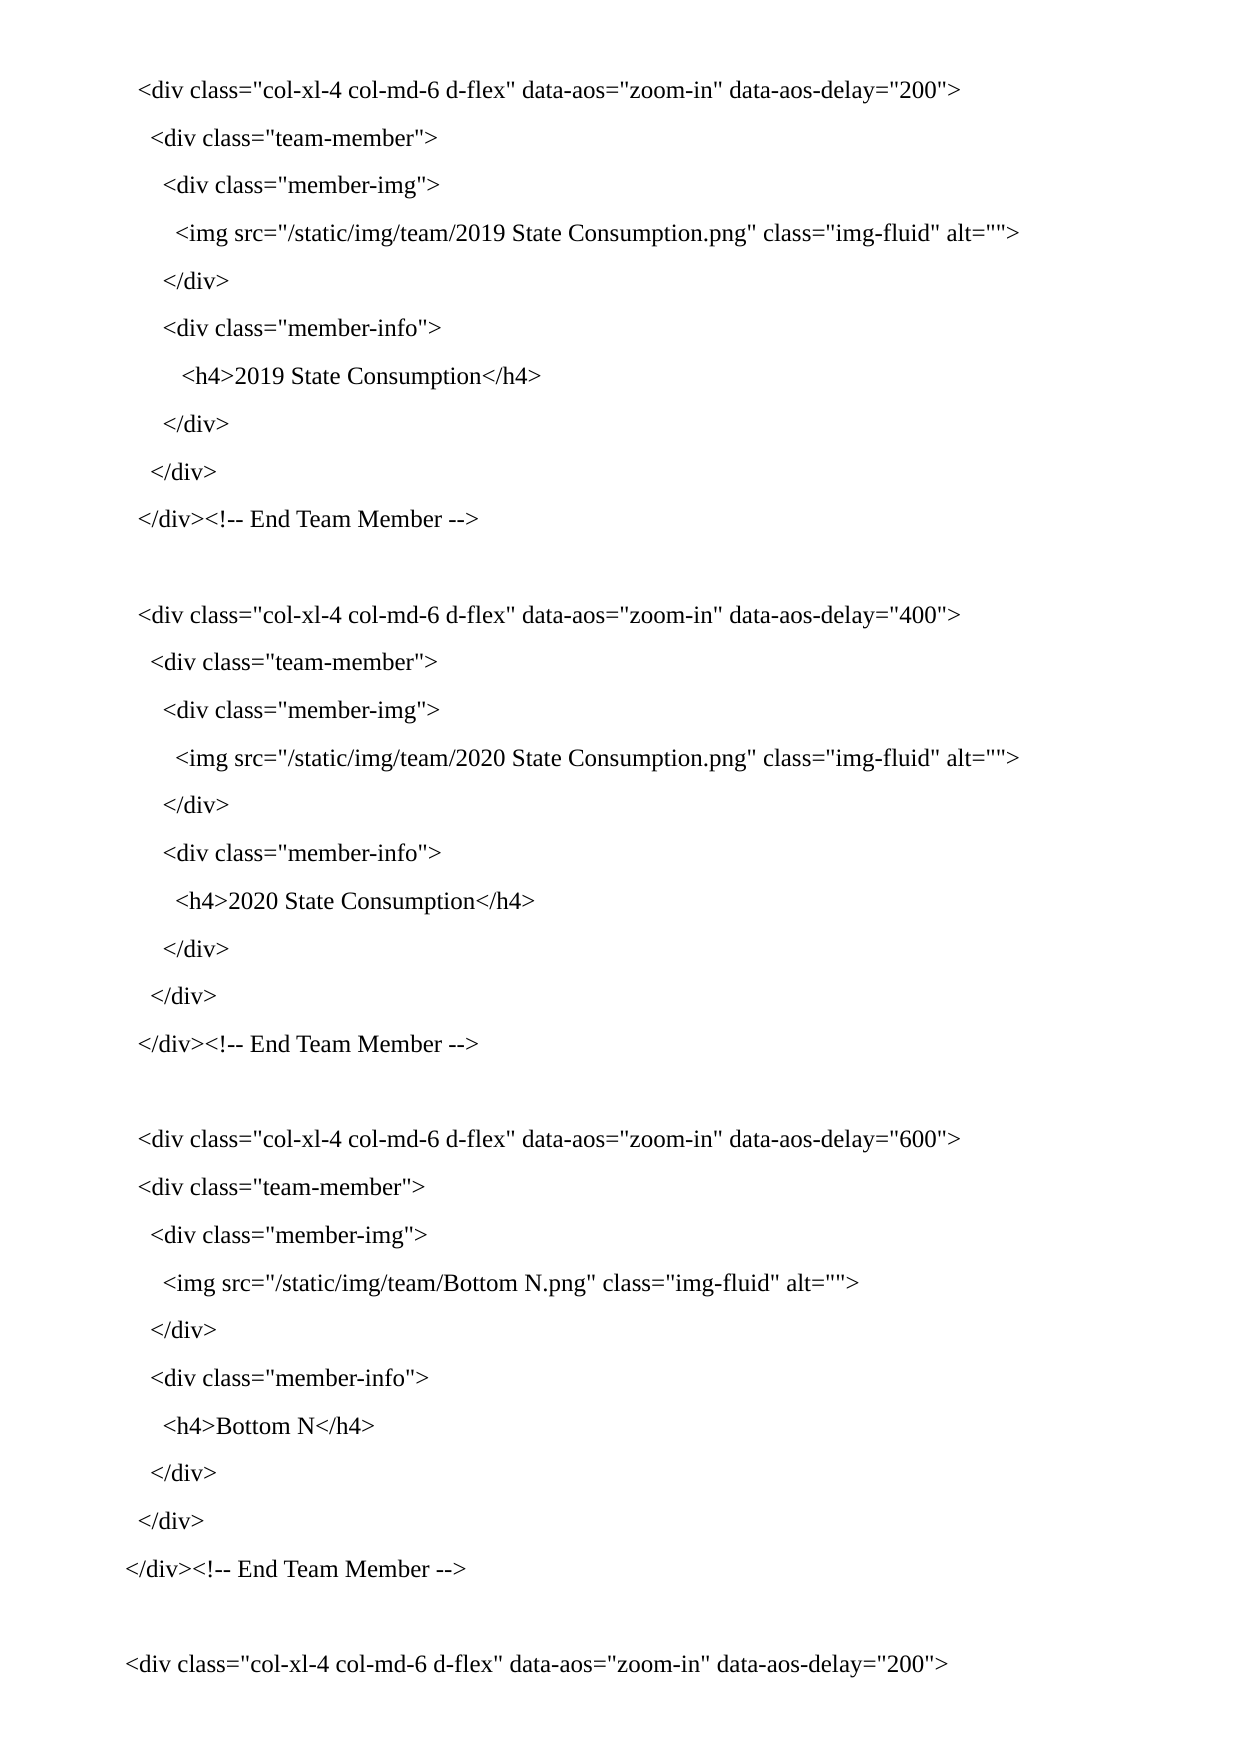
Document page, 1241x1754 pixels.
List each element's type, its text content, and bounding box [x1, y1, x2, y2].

text <div class="team-member"> [75, 647, 1165, 676]
text <h4>2020 State Consumption</h4> [75, 886, 1165, 915]
text <div class="col-xl-4 col-md-6 d-flex" data-aos="zoom-in" data-aos-delay="200"> [75, 1649, 1165, 1678]
text <div class="col-xl-4 col-md-6 d-flex" data-aos="zoom-in" data-aos-delay="400"> [75, 600, 1165, 628]
text </div> [75, 409, 1165, 438]
text </div> [75, 981, 1165, 1010]
text </div> [75, 934, 1165, 962]
text </div> [75, 1506, 1165, 1535]
text </div> [75, 266, 1165, 294]
text <h4>Bottom N</h4> [75, 1411, 1165, 1439]
text <div class="member-img"> [75, 1220, 1165, 1249]
text </div><!-- End Team Member --> [75, 1554, 1165, 1583]
text <div class="team-member"> [75, 123, 1165, 151]
text </div><!-- End Team Member --> [75, 1029, 1165, 1058]
text <h4>2019 State Consumption</h4> [75, 361, 1165, 390]
text <div class="member-info"> [75, 1363, 1165, 1392]
text <div class="team-member"> [75, 1172, 1165, 1201]
text <div class="member-img"> [75, 170, 1165, 199]
text <img src="/static/img/team/2020 State Consumption.png" class="img-fluid" alt=""> [75, 743, 1165, 772]
text <img src="/static/img/team/Bottom N.png" class="img-fluid" alt=""> [75, 1268, 1165, 1296]
text <div class="member-info"> [75, 313, 1165, 342]
text </div> [75, 791, 1165, 819]
text </div> [75, 1315, 1165, 1344]
text </div> [75, 1458, 1165, 1487]
text </div> [75, 457, 1165, 485]
text <div class="member-info"> [75, 838, 1165, 867]
text </div><!-- End Team Member --> [75, 504, 1165, 533]
text <div class="member-img"> [75, 695, 1165, 724]
text <img src="/static/img/team/2019 State Consumption.png" class="img-fluid" alt=""> [75, 218, 1165, 247]
text <div class="col-xl-4 col-md-6 d-flex" data-aos="zoom-in" data-aos-delay="600"> [75, 1124, 1165, 1153]
text <div class="col-xl-4 col-md-6 d-flex" data-aos="zoom-in" data-aos-delay="200"> [75, 75, 1165, 104]
